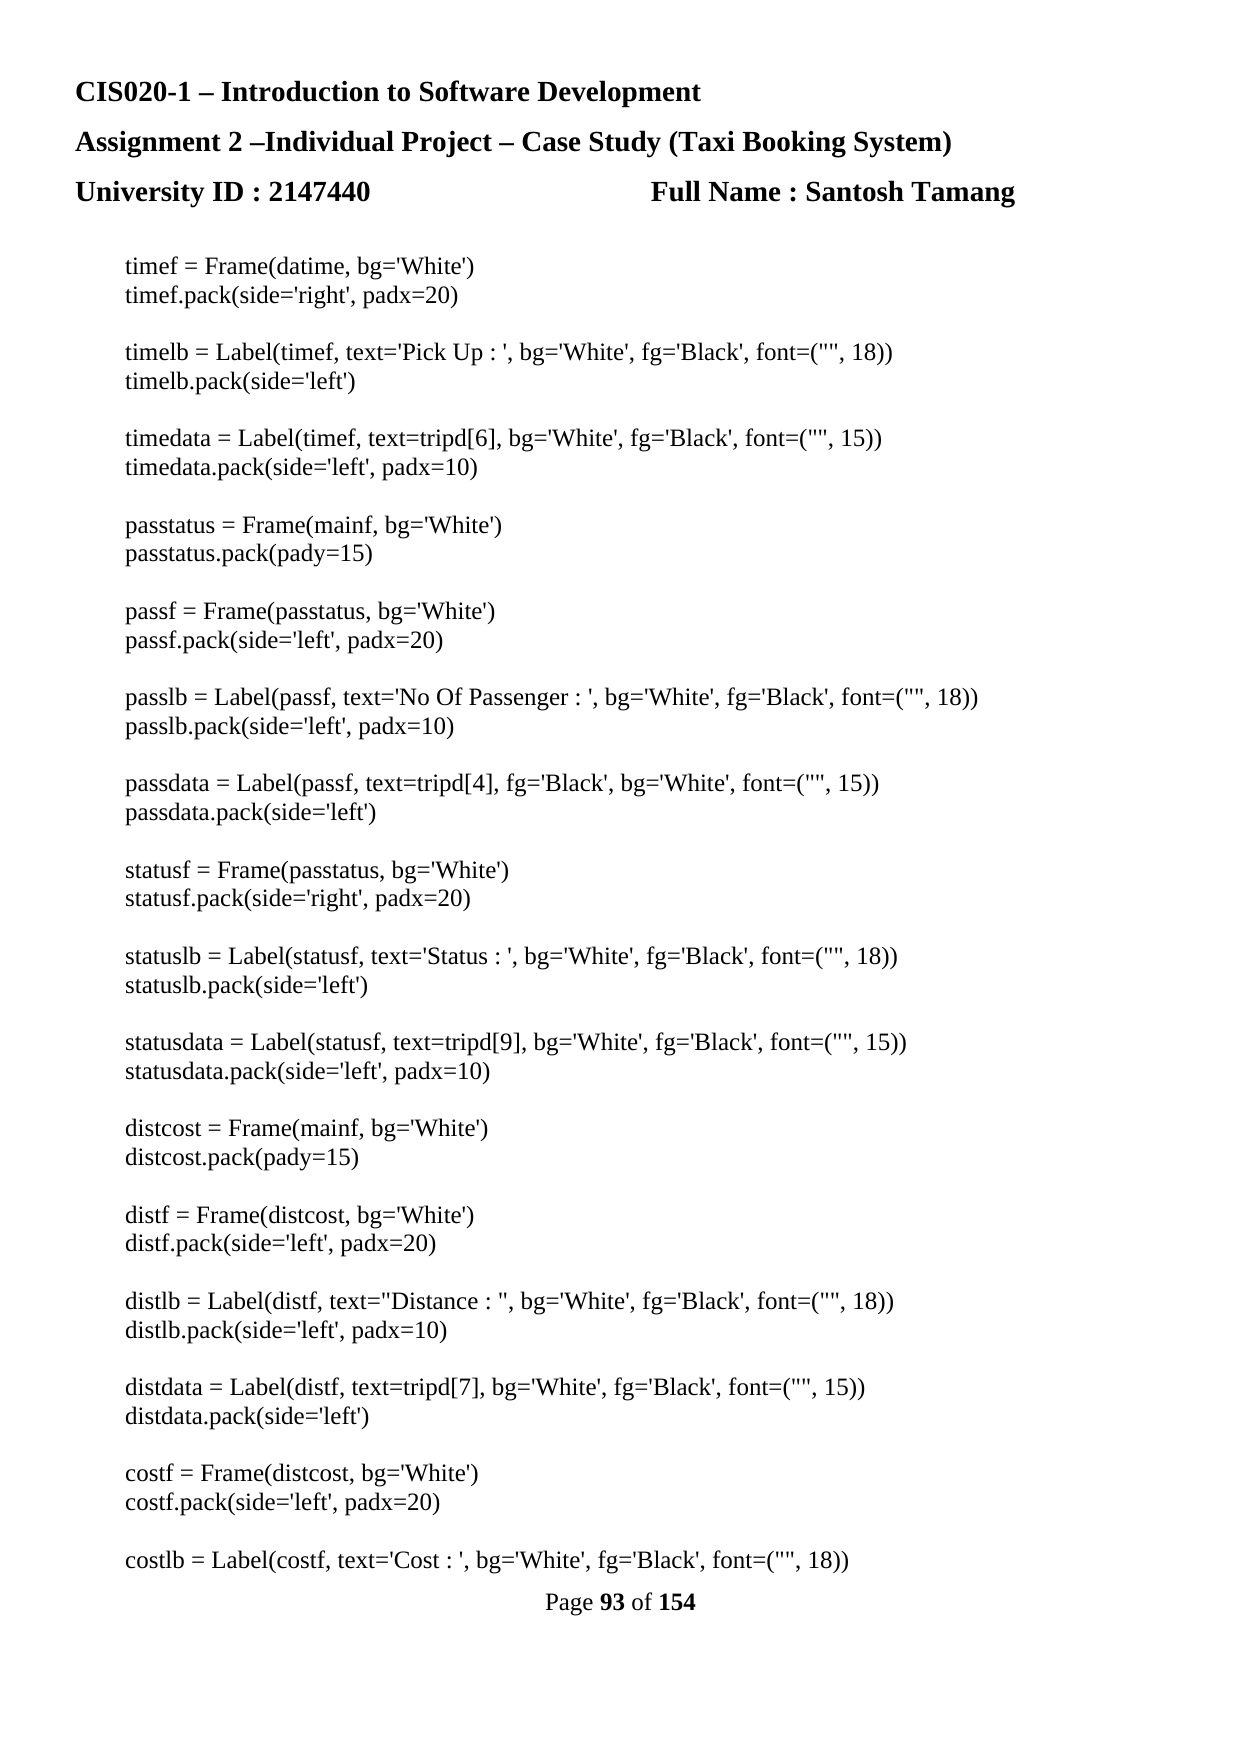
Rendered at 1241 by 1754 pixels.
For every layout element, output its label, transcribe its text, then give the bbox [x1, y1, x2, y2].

text distlb.pack(side='left', padx=10) [75, 1315, 1165, 1343]
text costf.pack(side='left', padx=20) [75, 1487, 1165, 1516]
text statuslb = Label(statusf, text='Status : ', bg='White', fg='Black', font=("", 18)) [75, 941, 1165, 970]
text distf = Frame(distcost, bg='White') [75, 1200, 1165, 1228]
text costlb = Label(costf, text='Cost : ', bg='White', fg='Black', font=("", 18)) [75, 1545, 1165, 1573]
text timelb.pack(side='left') [75, 366, 1165, 395]
text timef.pack(side='right', padx=20) [75, 280, 1165, 308]
text distcost = Frame(mainf, bg='White') [75, 1113, 1165, 1142]
text passdata.pack(side='left') [75, 797, 1165, 826]
text statusf = Frame(passtatus, bg='White') [75, 855, 1165, 883]
text timedata = Label(timef, text=tripd[6], bg='White', fg='Black', font=("", 15)) [75, 423, 1165, 452]
text passlb.pack(side='left', padx=10) [75, 711, 1165, 740]
text distcost.pack(pady=15) [75, 1142, 1165, 1171]
text timelb = Label(timef, text='Pick Up : ', bg='White', fg='Black', font=("", 18)) [75, 337, 1165, 366]
text distdata = Label(distf, text=tripd[7], bg='White', fg='Black', font=("", 15)) [75, 1372, 1165, 1401]
text timedata.pack(side='left', padx=10) [75, 452, 1165, 481]
text costf = Frame(distcost, bg='White') [75, 1458, 1165, 1487]
text passf = Frame(passtatus, bg='White') [75, 596, 1165, 625]
text statusdata.pack(side='left', padx=10) [75, 1056, 1165, 1085]
text timef = Frame(datime, bg='White') [75, 251, 1165, 280]
text statusf.pack(side='right', padx=20) [75, 883, 1165, 912]
text passtatus = Frame(mainf, bg='White') [75, 510, 1165, 538]
text distlb = Label(distf, text="Distance : ", bg='White', fg='Black', font=("", 18)) [75, 1286, 1165, 1315]
text statusdata = Label(statusf, text=tripd[9], bg='White', fg='Black', font=("", 15)) [75, 1027, 1165, 1056]
text passlb = Label(passf, text='No Of Passenger : ', bg='White', fg='Black', font=("", 18)) [75, 682, 1165, 711]
text distdata.pack(side='left') [75, 1401, 1165, 1430]
text passtatus.pack(pady=15) [75, 538, 1165, 567]
text distf.pack(side='left', padx=20) [75, 1228, 1165, 1257]
text statuslb.pack(side='left') [75, 970, 1165, 998]
text passdata = Label(passf, text=tripd[4], fg='Black', bg='White', font=("", 15)) [75, 768, 1165, 797]
text passf.pack(side='left', padx=20) [75, 625, 1165, 653]
